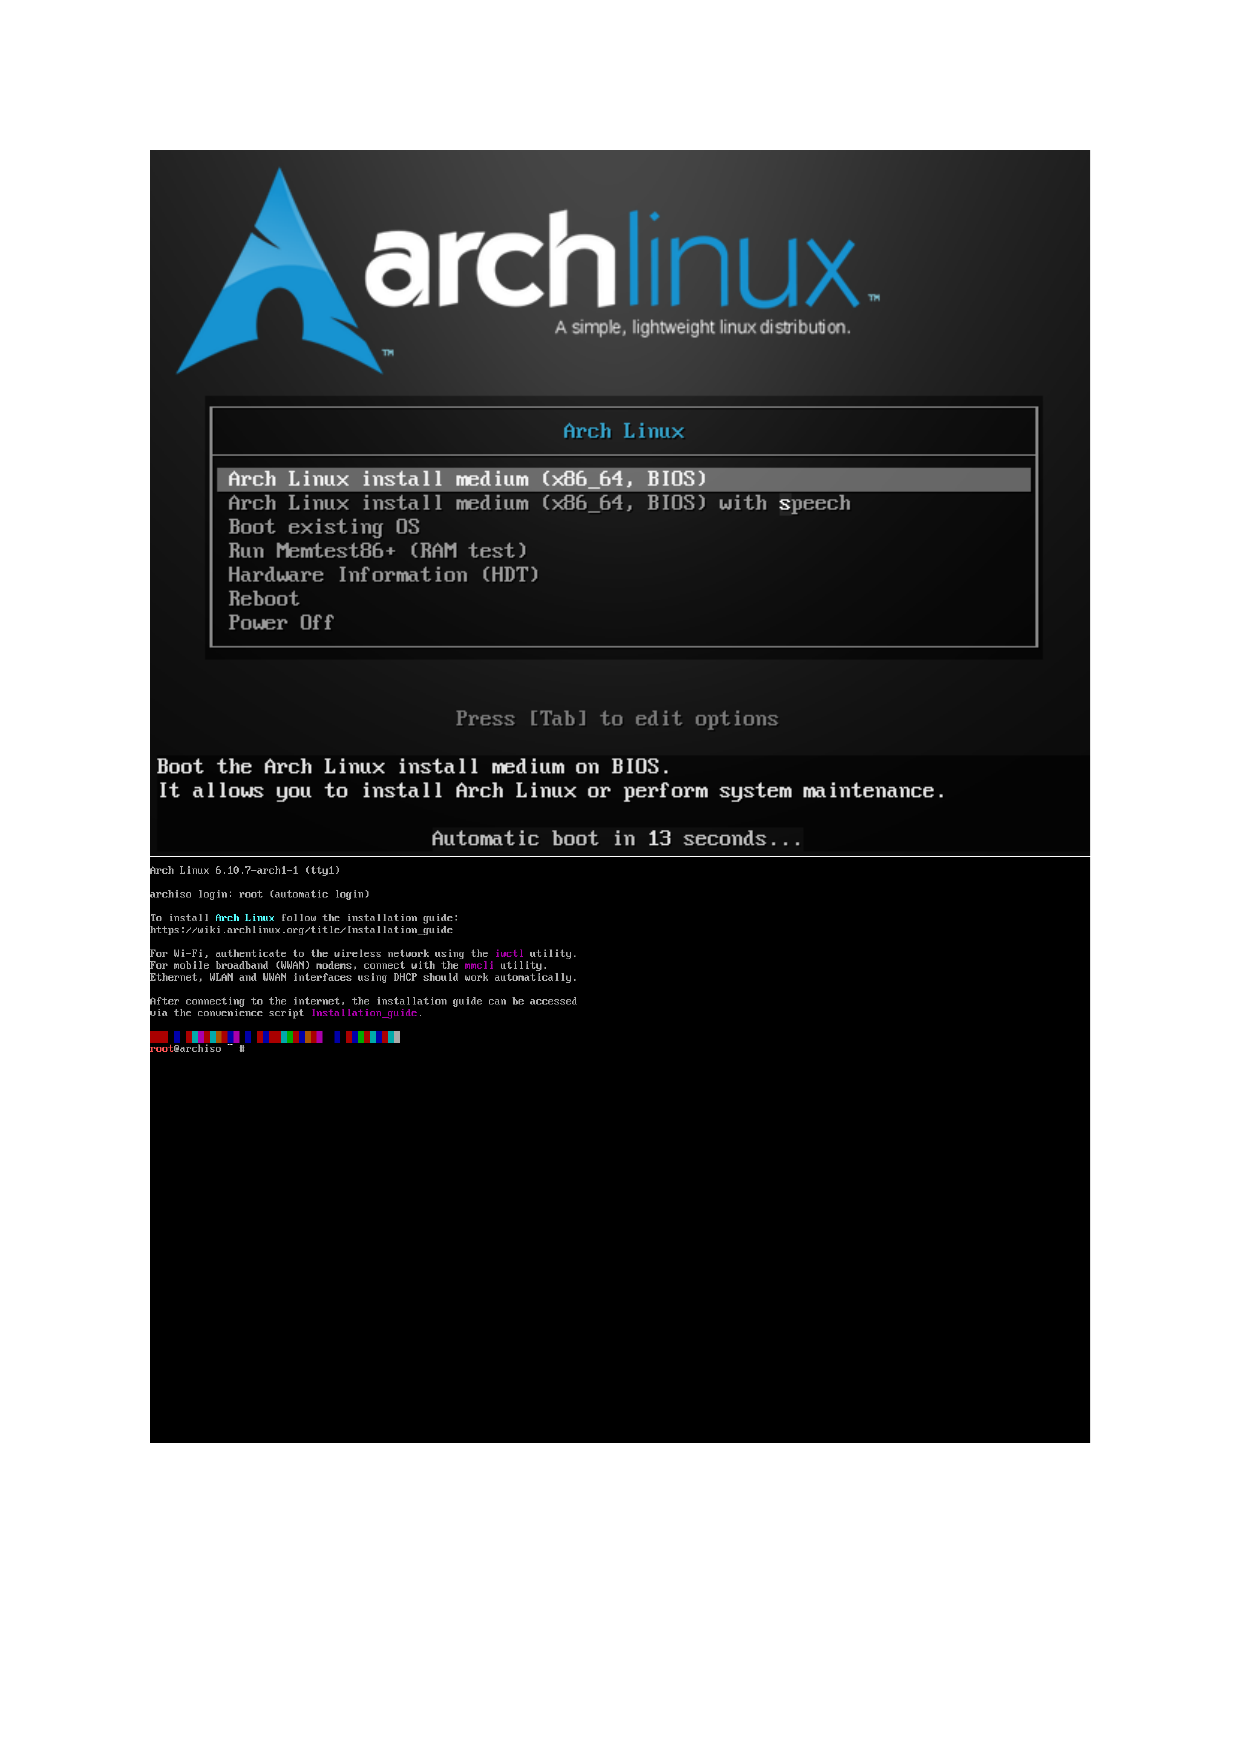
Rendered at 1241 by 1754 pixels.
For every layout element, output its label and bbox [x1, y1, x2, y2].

picture [150, 857, 1091, 1443]
picture [150, 150, 1091, 856]
